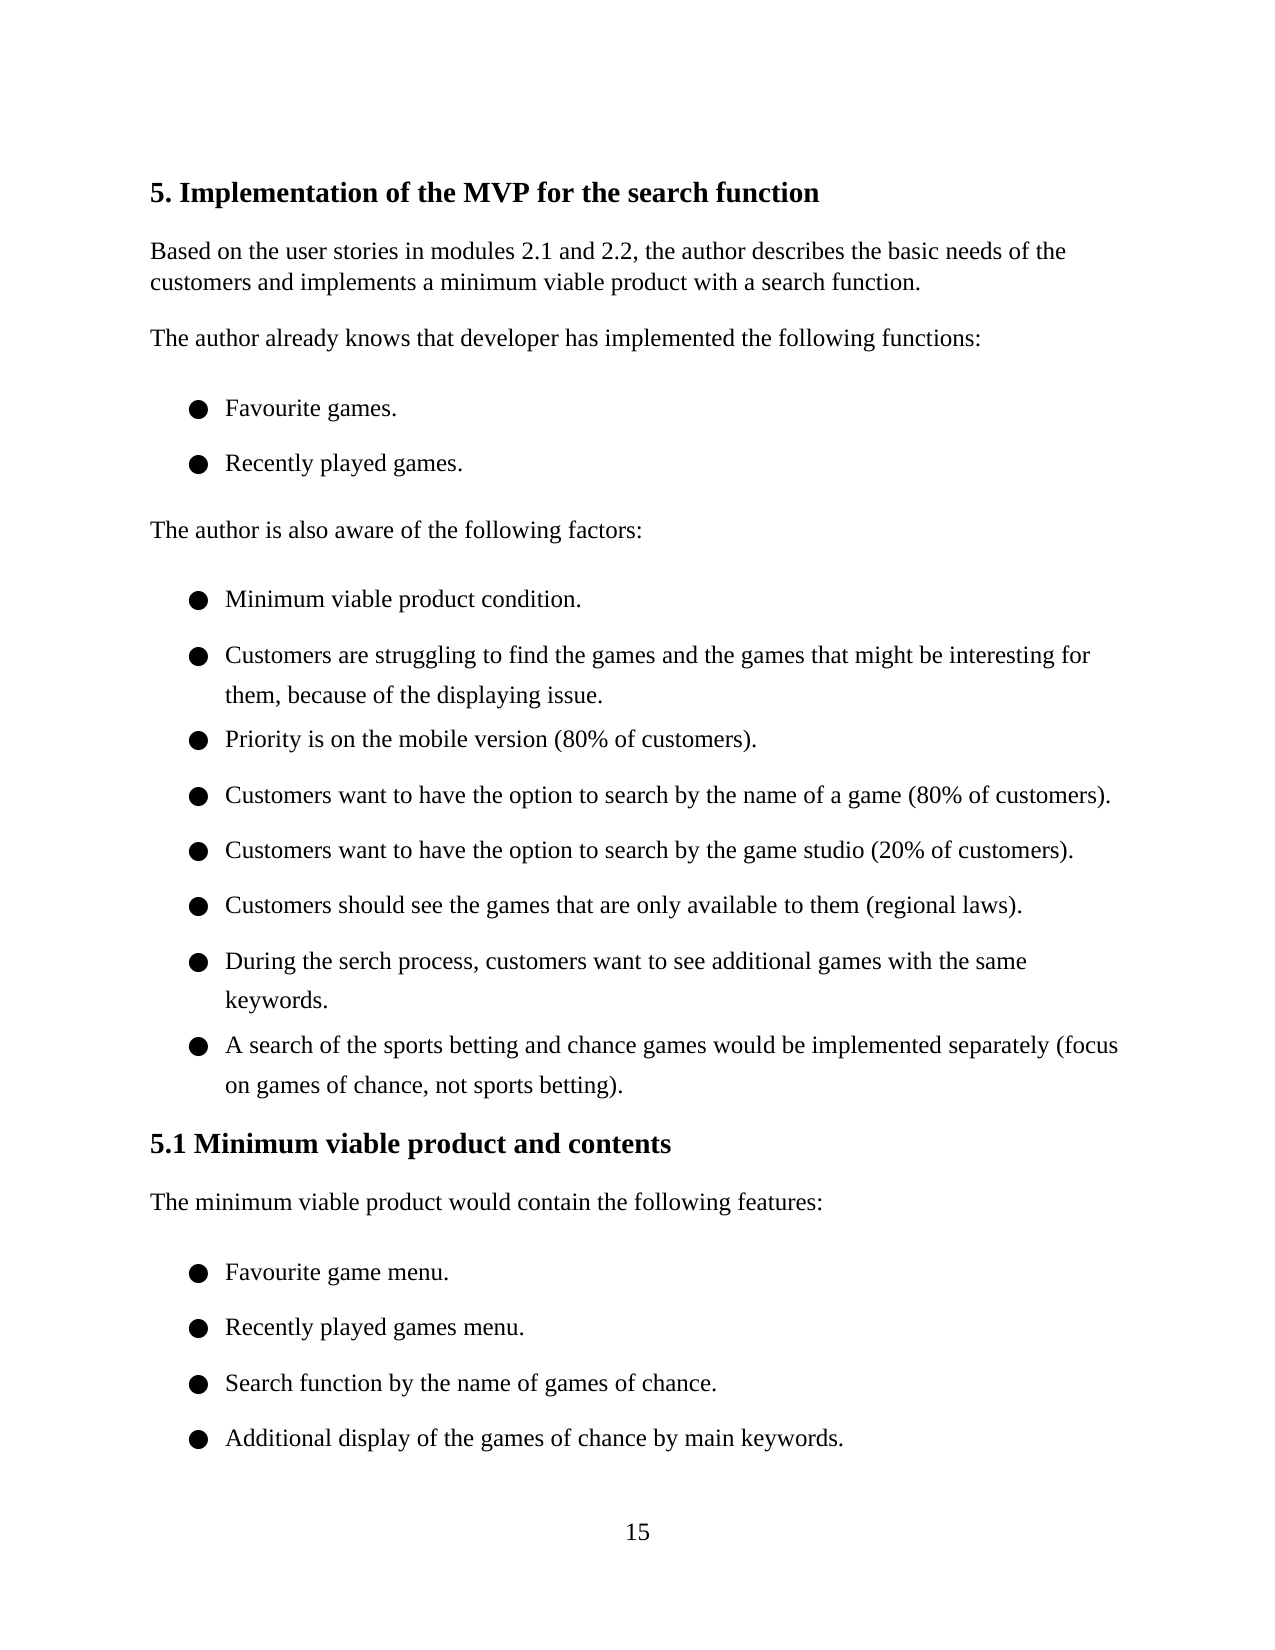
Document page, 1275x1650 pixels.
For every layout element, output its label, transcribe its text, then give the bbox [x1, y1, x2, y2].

list Customers should see the games that are only available to them (regional laws). [187, 877, 1125, 928]
list Recently played games menu. [187, 1299, 1125, 1350]
text Based on the user stories in modules 2.1 and 2.2, the author describes the basic needs of the customers and implements a minimum viable product with a search function. [150, 236, 1125, 296]
text The author already knows that developer has implemented the following functions: [150, 323, 1125, 352]
list Priority is on the mobile version (80% of customers). [187, 711, 1125, 762]
list Customers want to have the option to search by the game studio (20% of customers). [187, 821, 1125, 873]
list Customers are struggling to find the games and the games that might be interesting for them, because of the displaying issue. [187, 626, 1125, 708]
subtitle 5. Implementation of the MVP for the search function [150, 175, 1125, 208]
list Additional display of the games of chance by main keywords. [187, 1409, 1125, 1461]
list Favourite games. [187, 379, 1125, 431]
text The author is also aware of the following factors: [150, 515, 1125, 544]
list Minimum viable product condition. [187, 571, 1125, 622]
list Favourite game menu. [187, 1243, 1125, 1295]
list During the serch process, customers want to see additional games with the same keywords. [187, 932, 1125, 1014]
list A search of the sports betting and chance games would be implemented separately (focus on games of chance, not sports betting). [187, 1017, 1125, 1099]
text The minimum viable product would contain the following features: [150, 1187, 1125, 1216]
list Search function by the name of games of chance. [187, 1354, 1125, 1405]
list Customers want to have the option to search by the name of a game (80% of customers). [187, 766, 1125, 817]
subtitle 5.1 Minimum viable product and contents [150, 1126, 1125, 1160]
list Recently played games. [187, 434, 1125, 486]
